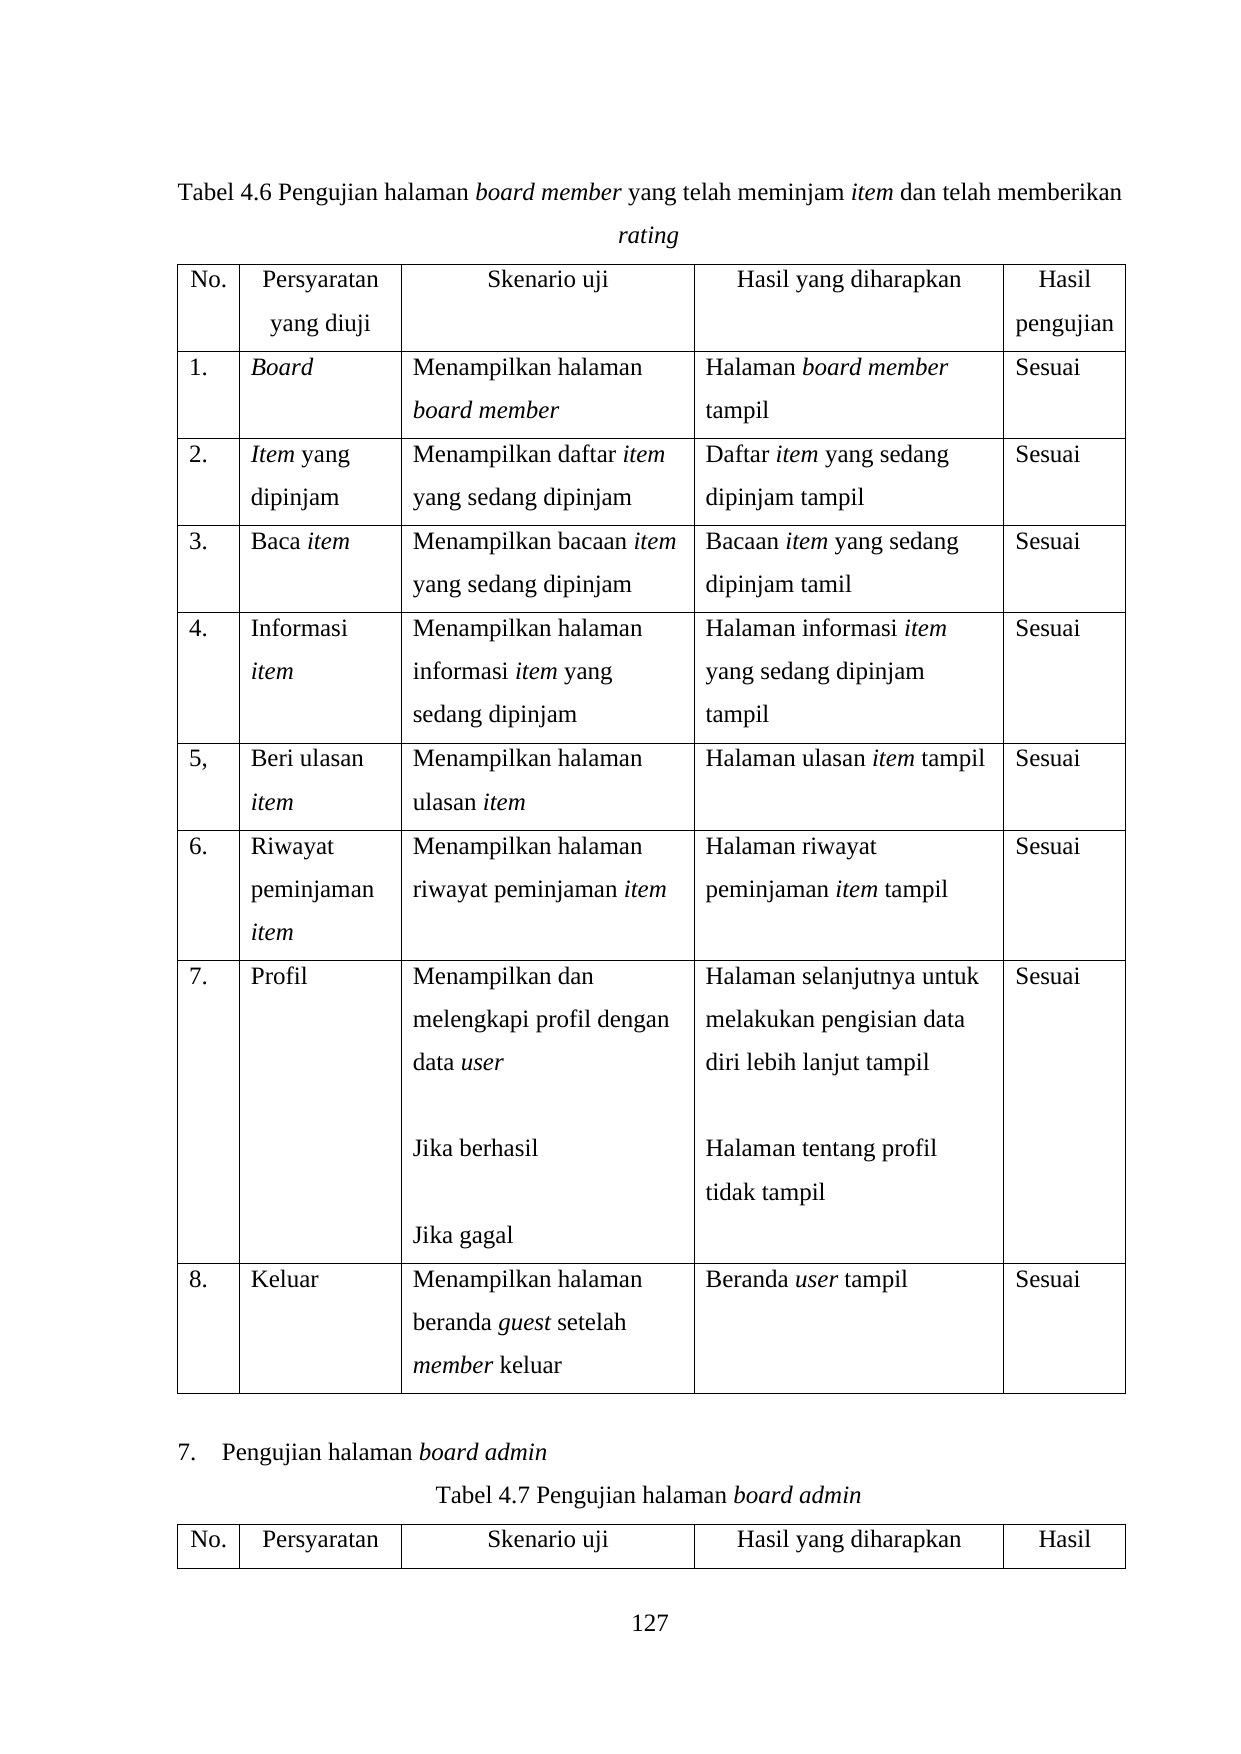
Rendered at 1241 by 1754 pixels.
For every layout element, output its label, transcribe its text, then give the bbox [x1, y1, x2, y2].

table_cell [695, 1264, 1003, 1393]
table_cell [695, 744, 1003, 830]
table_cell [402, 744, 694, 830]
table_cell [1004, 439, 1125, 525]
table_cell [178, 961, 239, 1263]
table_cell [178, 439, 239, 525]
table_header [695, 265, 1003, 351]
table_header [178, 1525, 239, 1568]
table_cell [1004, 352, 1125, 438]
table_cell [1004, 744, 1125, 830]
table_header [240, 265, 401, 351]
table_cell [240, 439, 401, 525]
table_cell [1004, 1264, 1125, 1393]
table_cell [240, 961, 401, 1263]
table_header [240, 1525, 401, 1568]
text Tabel 4. Pengujian halaman board admin [177, 1480, 1122, 1509]
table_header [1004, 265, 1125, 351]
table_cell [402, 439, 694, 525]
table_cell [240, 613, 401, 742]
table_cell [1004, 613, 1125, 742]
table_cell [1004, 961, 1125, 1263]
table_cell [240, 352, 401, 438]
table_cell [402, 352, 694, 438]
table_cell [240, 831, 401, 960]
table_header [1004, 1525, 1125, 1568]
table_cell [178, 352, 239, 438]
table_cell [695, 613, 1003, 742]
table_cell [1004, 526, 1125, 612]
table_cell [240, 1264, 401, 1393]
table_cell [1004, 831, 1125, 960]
text Tabel 4. Pengujian halaman board member yang telah meminjam item dan telah memberikan rating [177, 177, 1122, 249]
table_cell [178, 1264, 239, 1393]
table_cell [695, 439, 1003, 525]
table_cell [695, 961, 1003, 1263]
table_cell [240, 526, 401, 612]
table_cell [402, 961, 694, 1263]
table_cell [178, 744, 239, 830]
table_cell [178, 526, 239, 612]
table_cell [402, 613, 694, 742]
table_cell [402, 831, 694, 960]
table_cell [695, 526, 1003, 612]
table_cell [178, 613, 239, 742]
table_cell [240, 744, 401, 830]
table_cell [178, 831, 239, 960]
list Pengujian halaman board admin [177, 1437, 1122, 1466]
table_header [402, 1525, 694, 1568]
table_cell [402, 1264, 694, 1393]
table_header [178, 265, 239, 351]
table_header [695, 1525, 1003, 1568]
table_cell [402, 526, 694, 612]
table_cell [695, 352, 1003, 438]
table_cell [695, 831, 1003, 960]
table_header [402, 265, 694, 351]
